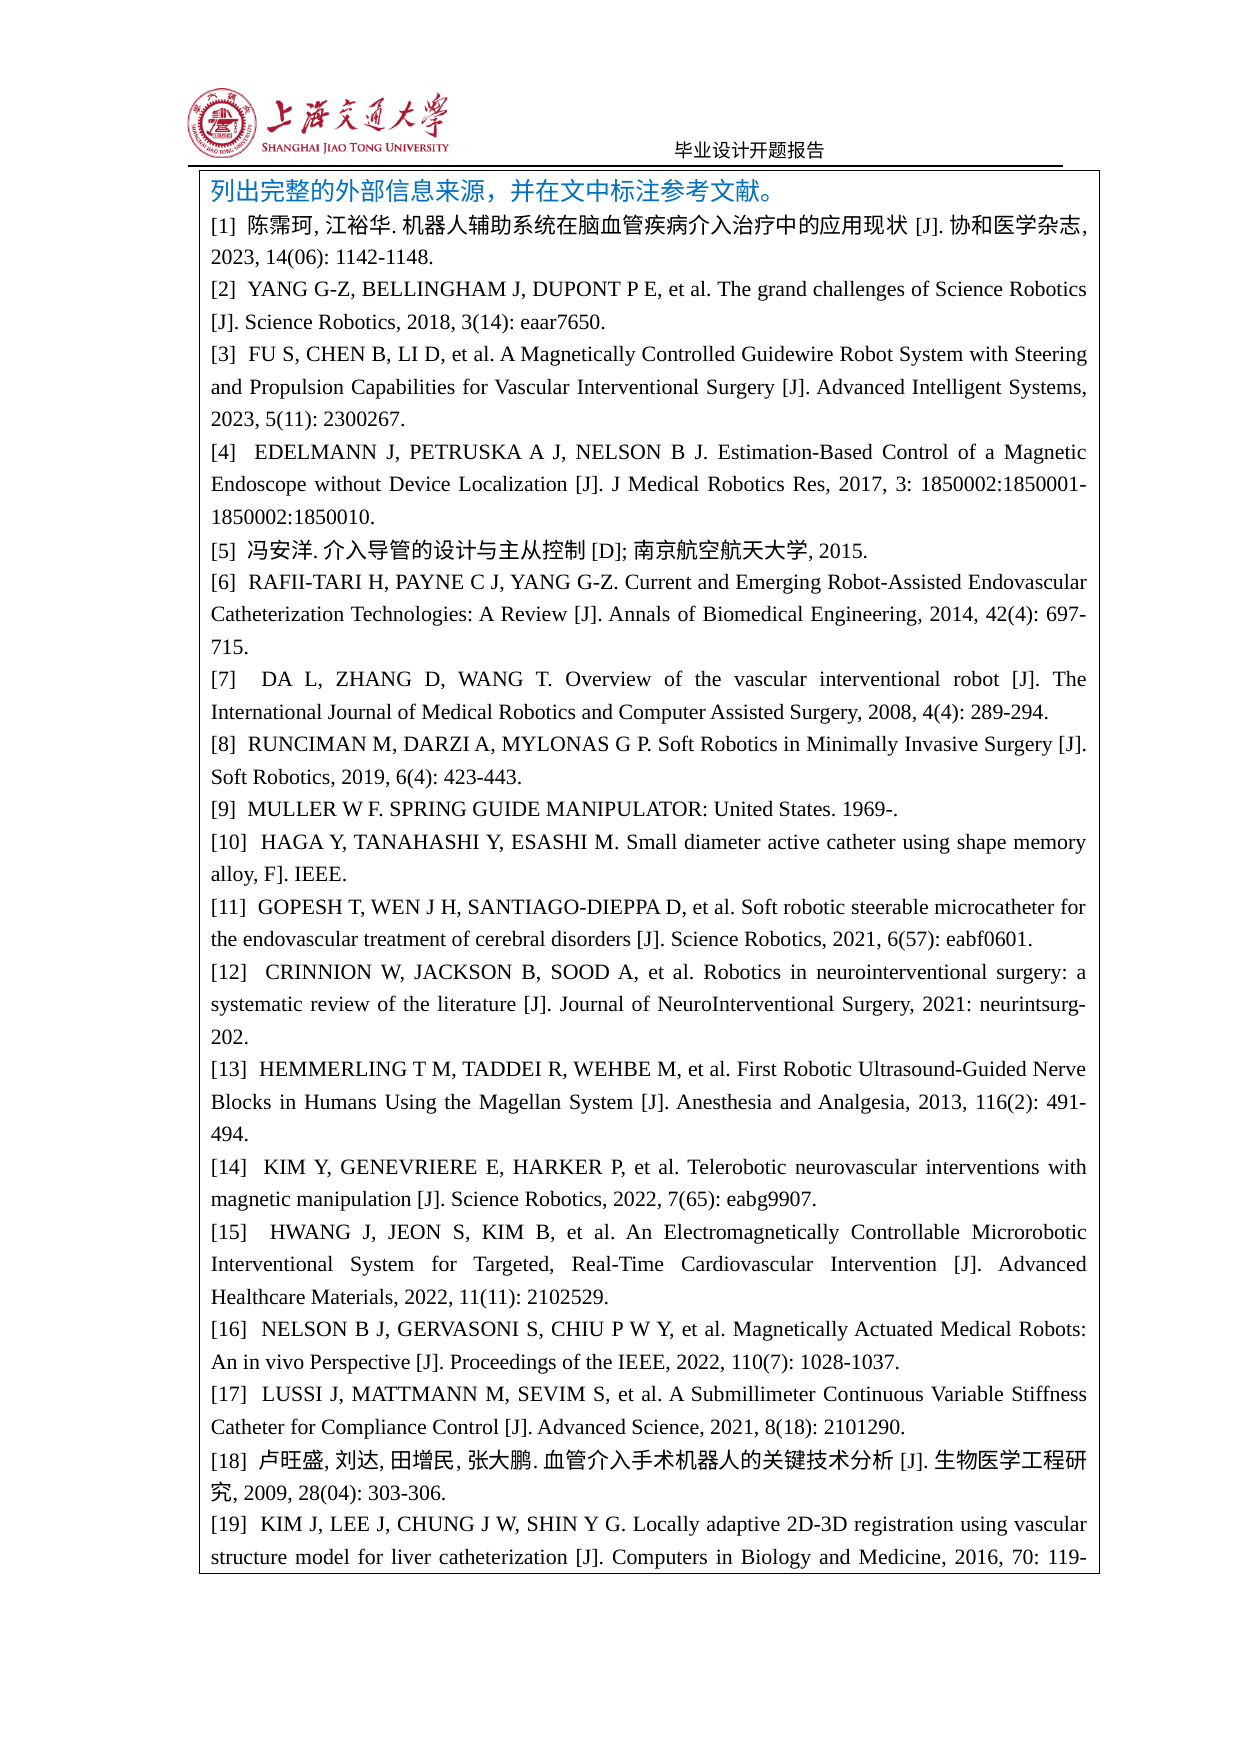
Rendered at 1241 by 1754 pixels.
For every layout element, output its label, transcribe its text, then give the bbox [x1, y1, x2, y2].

picture [187, 88, 449, 158]
